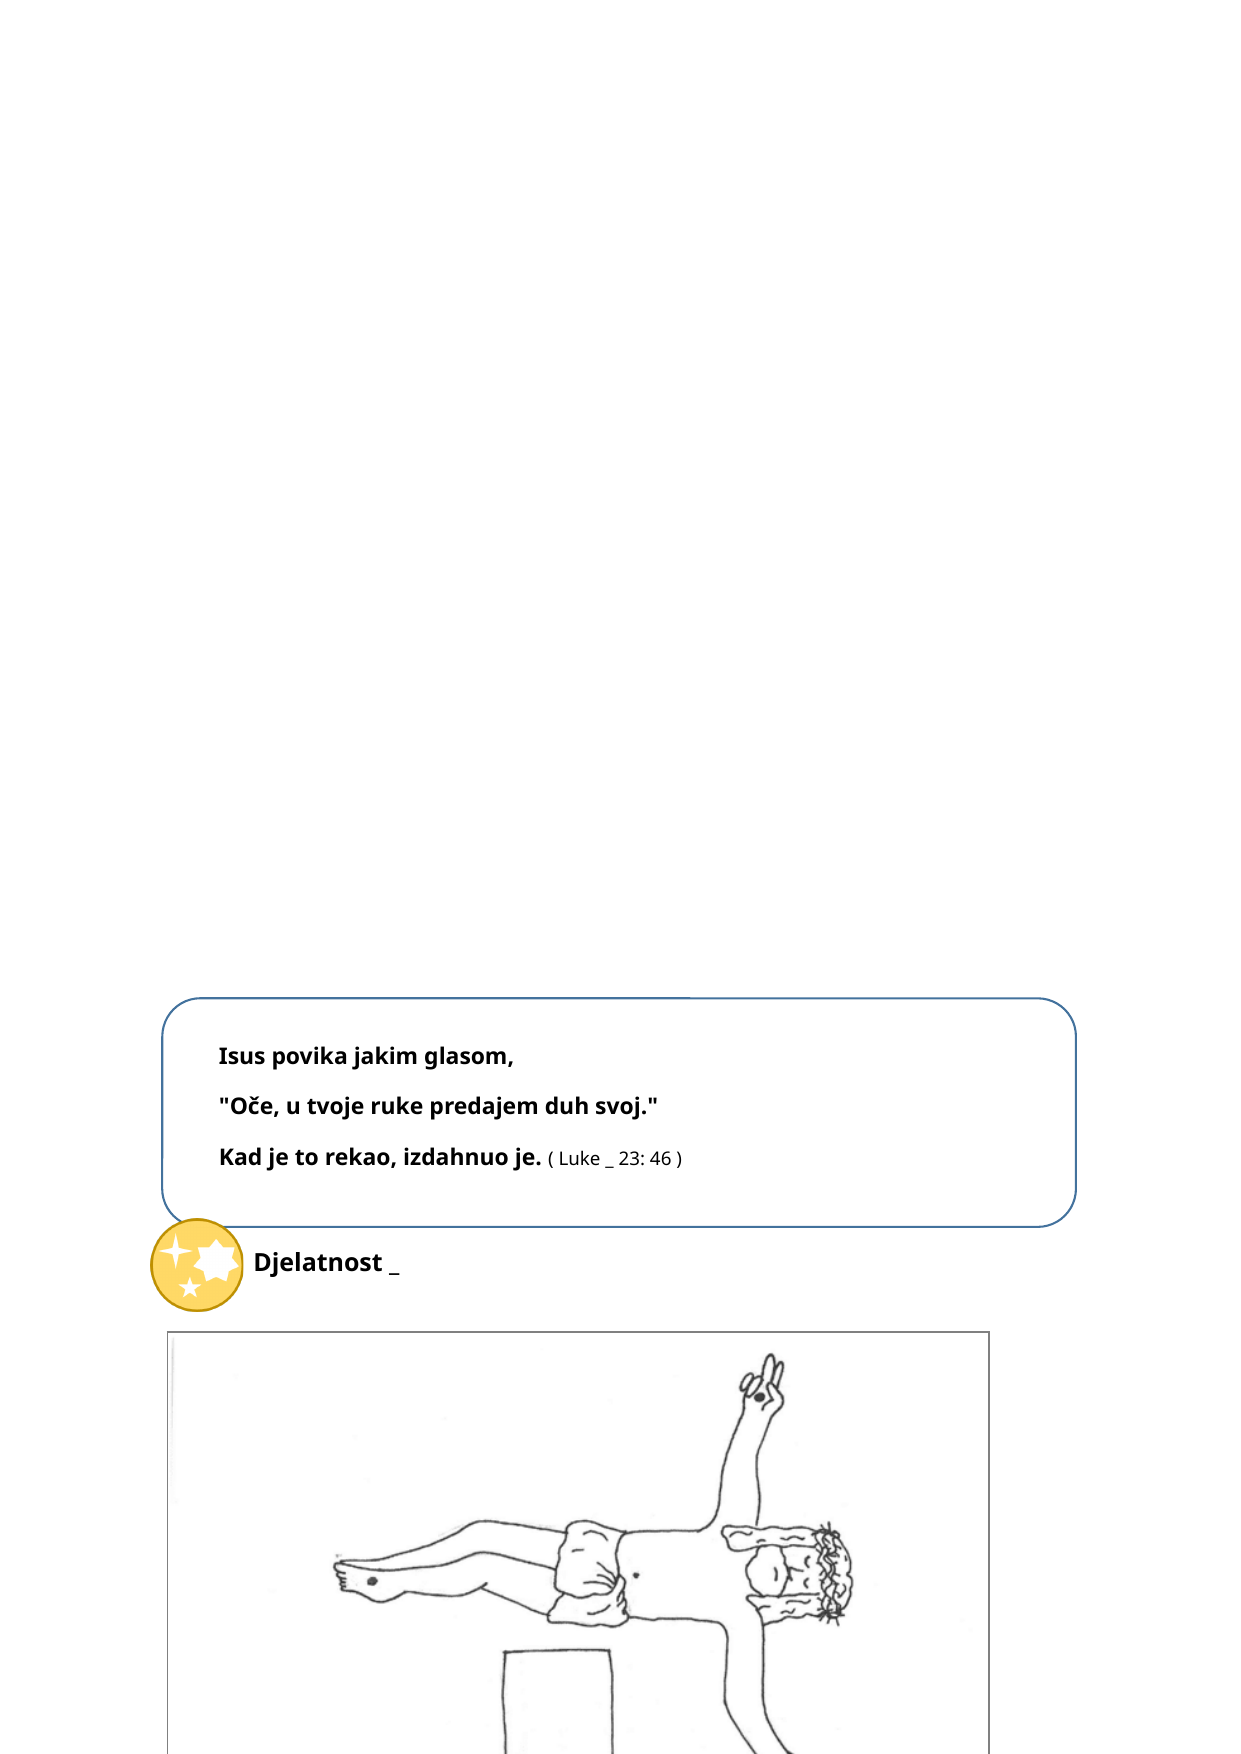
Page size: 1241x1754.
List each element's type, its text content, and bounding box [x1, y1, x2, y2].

picture [168, 1333, 988, 1754]
text Kad je to rekao, izdahnuo je. ( Luke _ 23: 46 ) [150, 1141, 1090, 1172]
picture [150, 1218, 244, 1312]
text Isus povika jakim glasom, [150, 1040, 1090, 1071]
text "Oče, u tvoje ruke predajem duh svoj." [150, 1090, 1090, 1121]
text Djelatnost _ [244, 1244, 1090, 1278]
